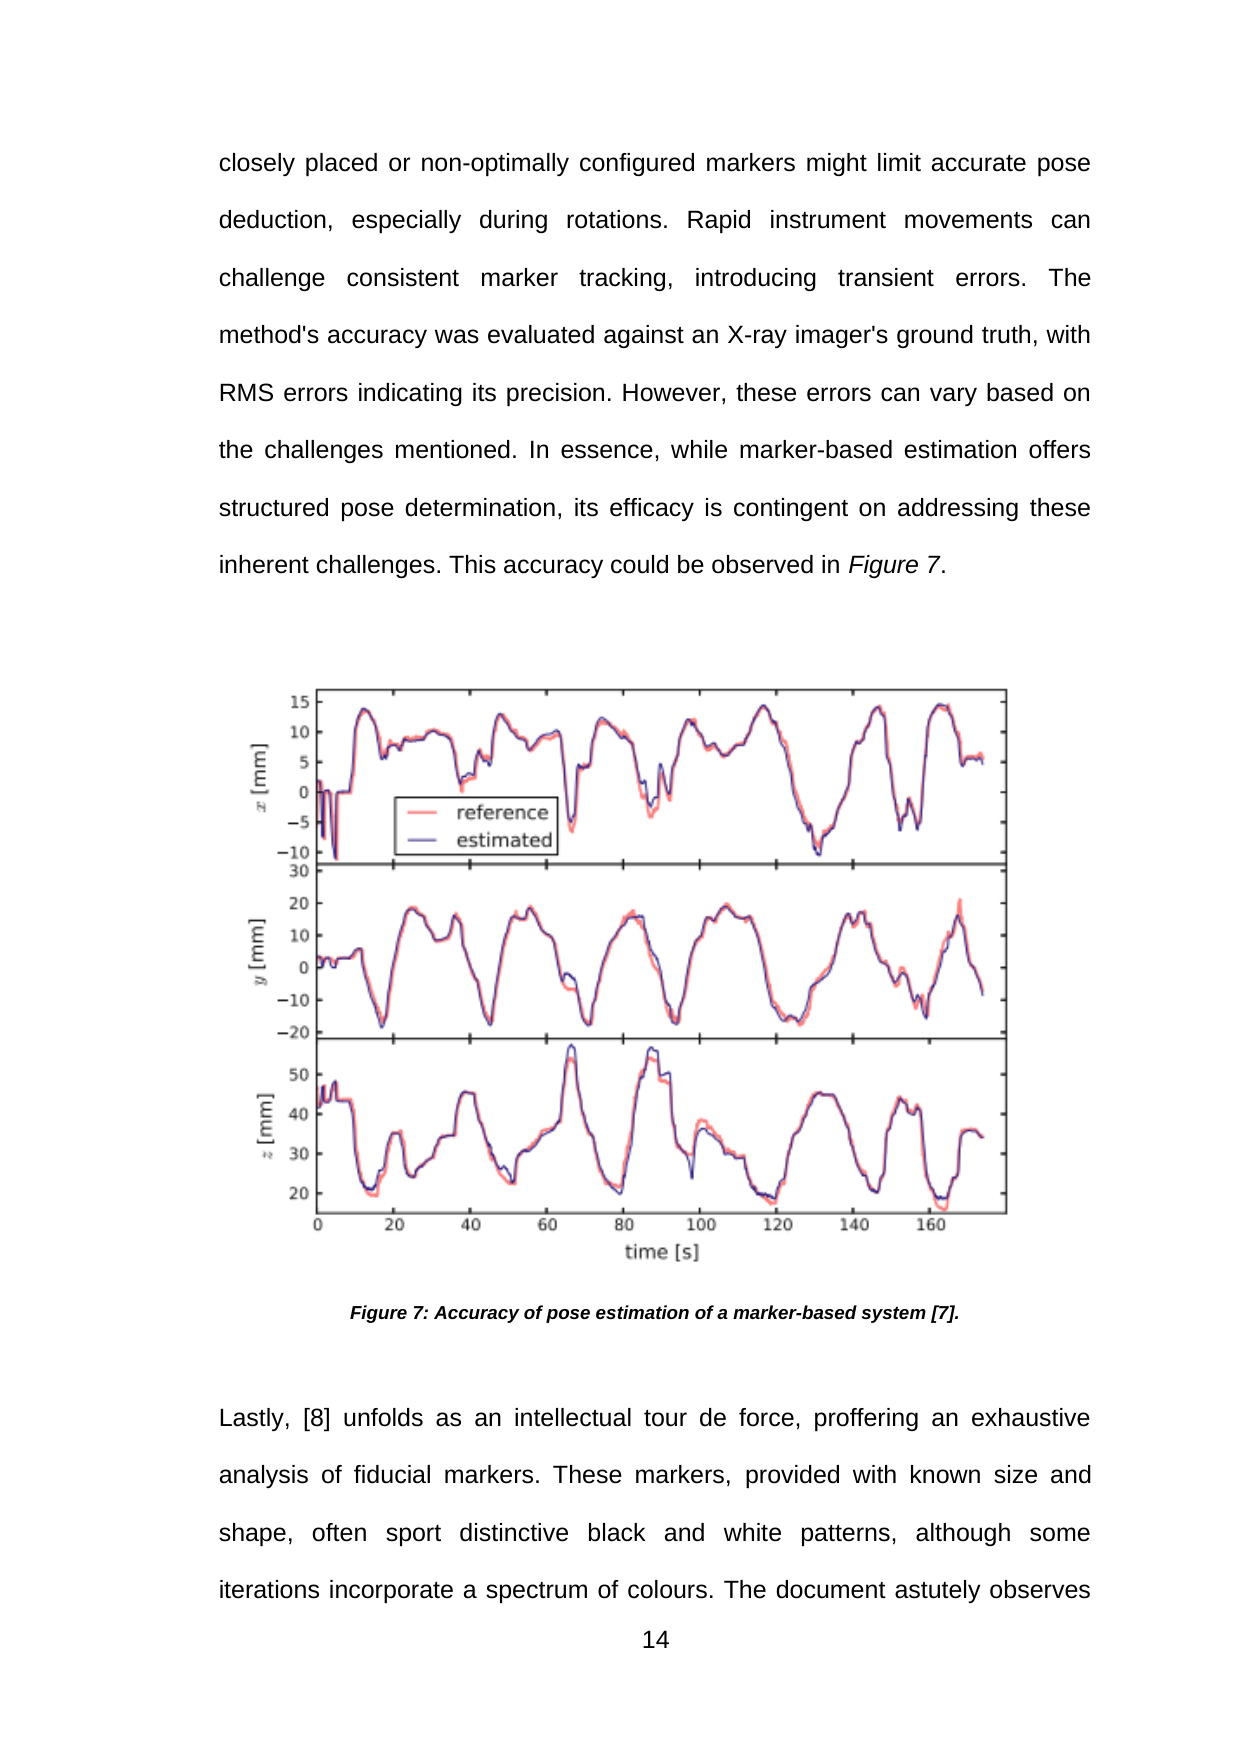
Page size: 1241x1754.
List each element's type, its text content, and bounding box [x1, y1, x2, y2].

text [218, 1402, 1092, 1604]
picture [218, 665, 1070, 1274]
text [218, 148, 1092, 579]
text Figure : Accuracy of pose estimation of a marker-based system . [218, 1302, 1092, 1323]
